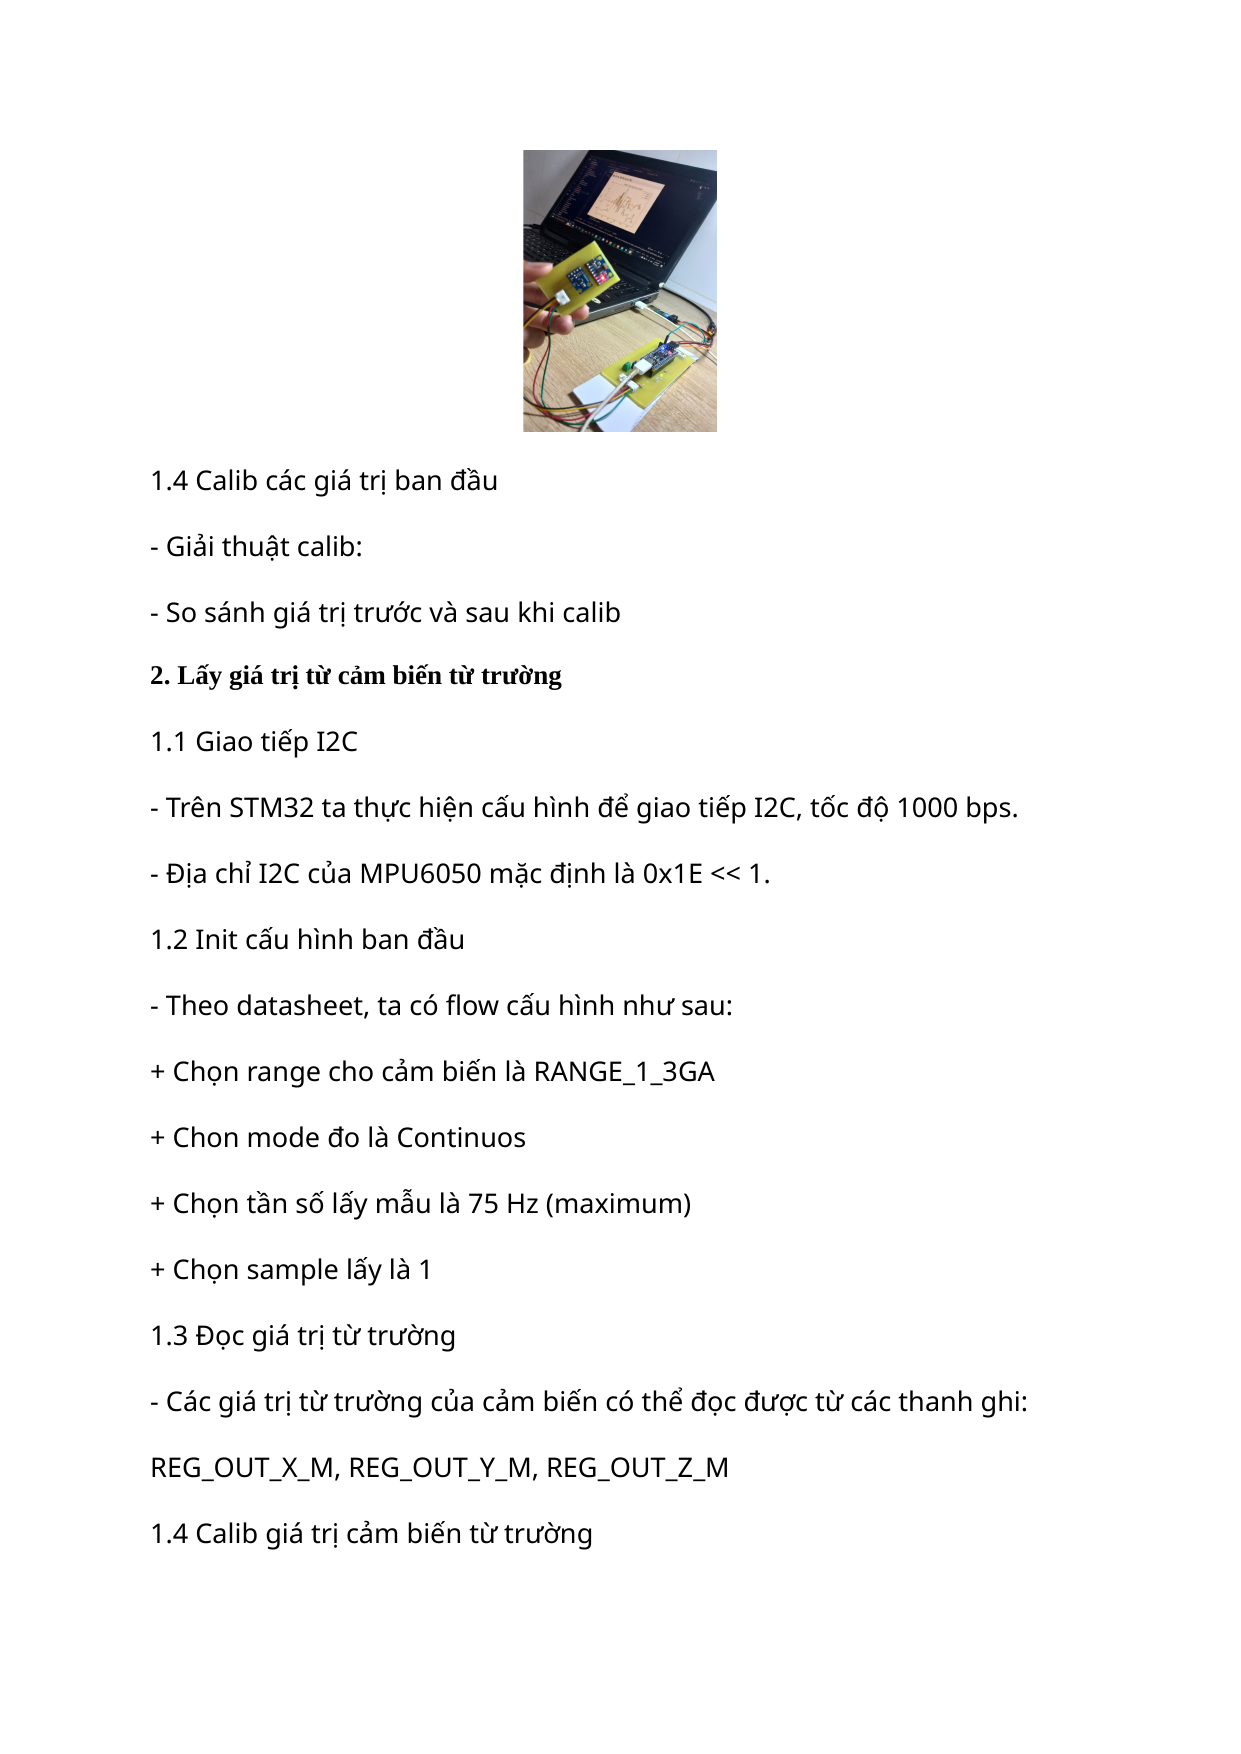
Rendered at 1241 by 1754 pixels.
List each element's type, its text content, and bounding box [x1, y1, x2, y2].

picture [523, 150, 717, 432]
text + Chọn tần số lấy mẫu là 75 Hz (maximum) [150, 1184, 1090, 1221]
text 2. Lấy giá trị từ cảm biến từ trường [150, 659, 1090, 690]
text + Chọn sample lấy là 1 [150, 1250, 1090, 1287]
text REG_OUT_X_M, REG_OUT_Y_M, REG_OUT_Z_M [150, 1448, 1090, 1485]
text - Theo datasheet, ta có flow cấu hình như sau: [150, 986, 1090, 1023]
text - Trên STM32 ta thực hiện cấu hình để giao tiếp I2C, tốc độ 1000 bps. [150, 788, 1090, 825]
text 1.4 Calib các giá trị ban đầu [150, 461, 1090, 498]
text - So sánh giá trị trước và sau khi calib [150, 593, 1090, 630]
text 1.4 Calib giá trị cảm biến từ trường [150, 1514, 1090, 1551]
text + Chon mode đo là Continuos [150, 1118, 1090, 1155]
text - Giải thuật calib: [150, 527, 1090, 564]
text - Địa chỉ I2C của MPU6050 mặc định là 0x1E << 1. [150, 854, 1090, 891]
text 1.2 Init cấu hình ban đầu [150, 920, 1090, 957]
text 1.3 Đọc giá trị từ trường [150, 1316, 1090, 1353]
text + Chọn range cho cảm biến là RANGE_1_3GA [150, 1052, 1090, 1089]
text - Các giá trị từ trường của cảm biến có thể đọc được từ các thanh ghi: [150, 1382, 1090, 1419]
text 1.1 Giao tiếp I2C [150, 722, 1090, 759]
